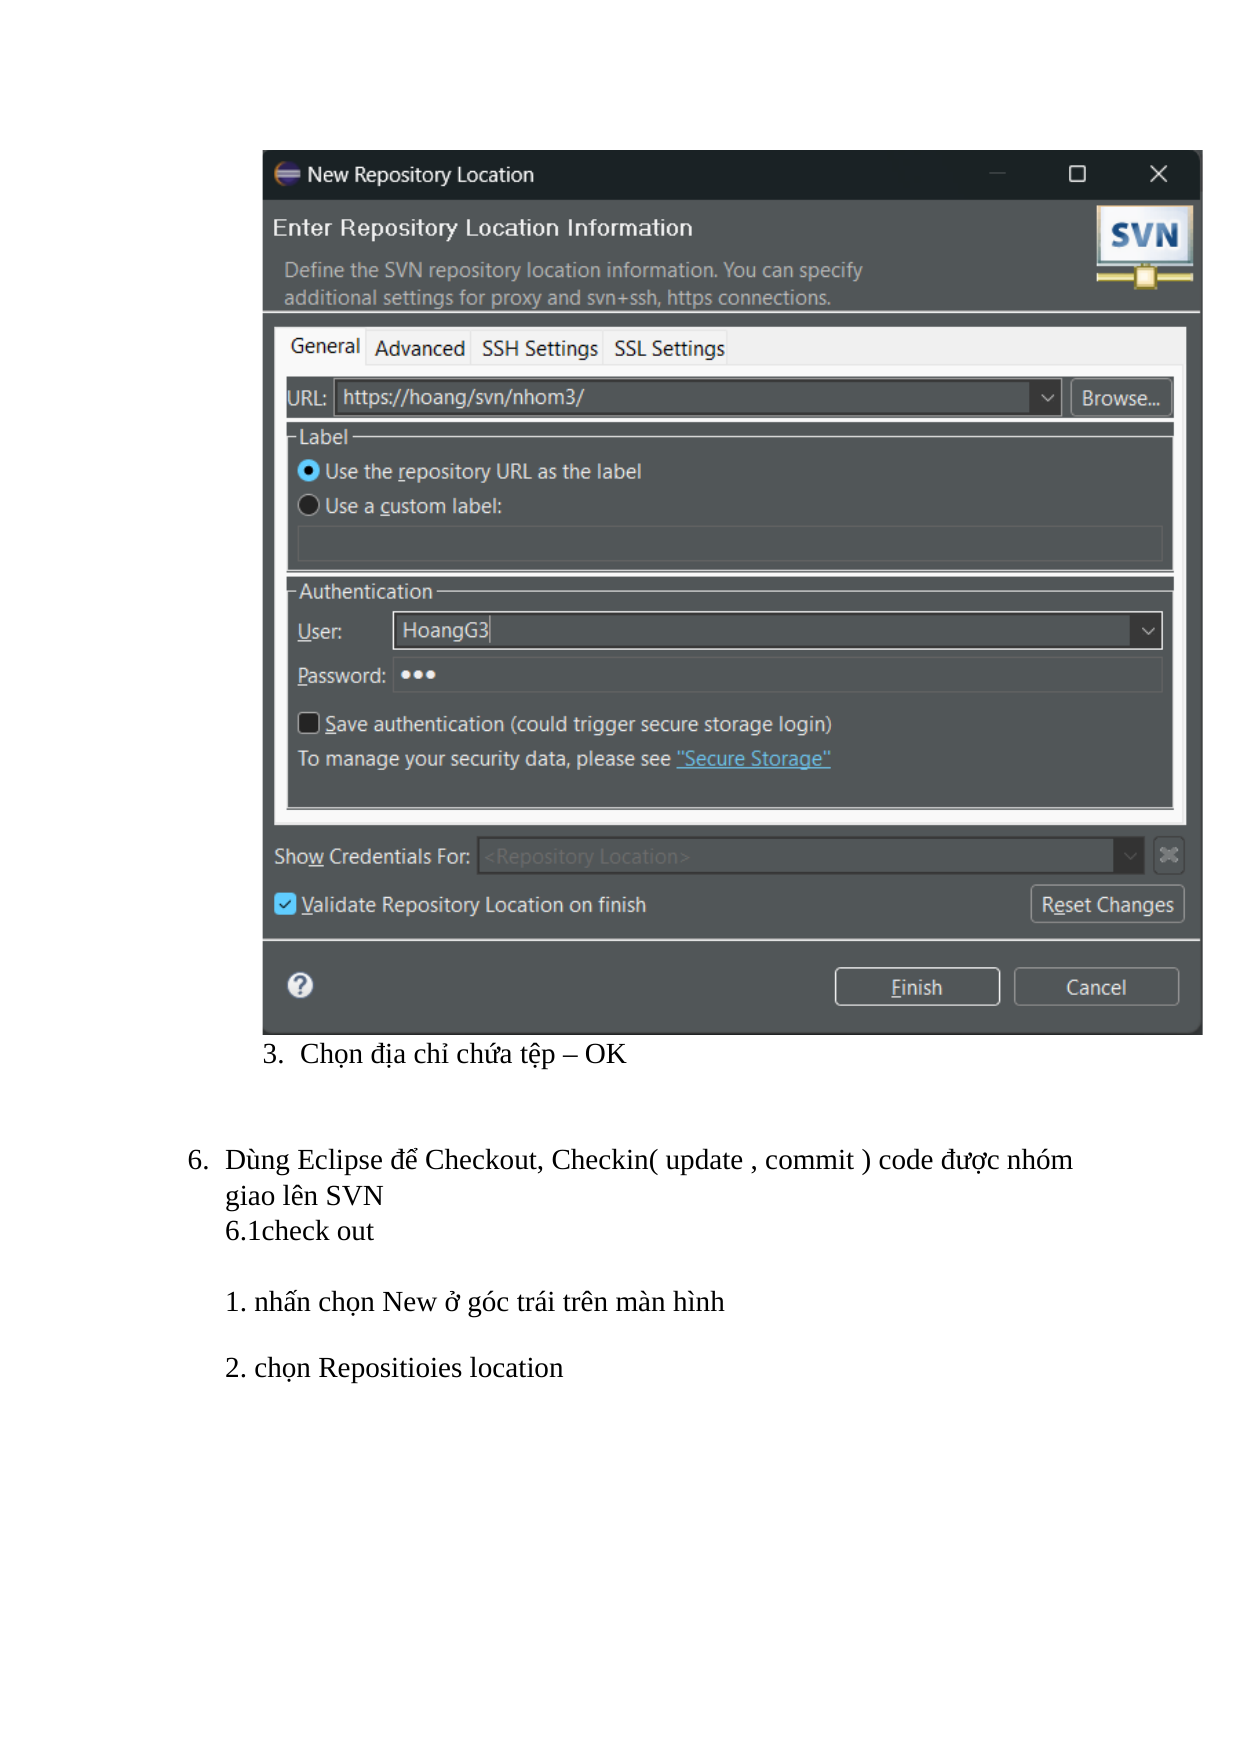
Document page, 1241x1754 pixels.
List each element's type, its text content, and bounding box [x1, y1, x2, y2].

text 1. nhấn chọn New ở góc trái trên màn hình [225, 1284, 1090, 1318]
text 6.1check out [225, 1213, 1090, 1247]
list Dùng Eclipse để Checkout, Checkin( update , commit ) code được nhóm giao lên SVN [187, 1142, 1090, 1211]
picture [262, 150, 1203, 1035]
text 2. chọn Repositioies location [225, 1350, 1090, 1383]
list Chọn địa chỉ chứa tệp – OK [262, 1036, 1090, 1069]
